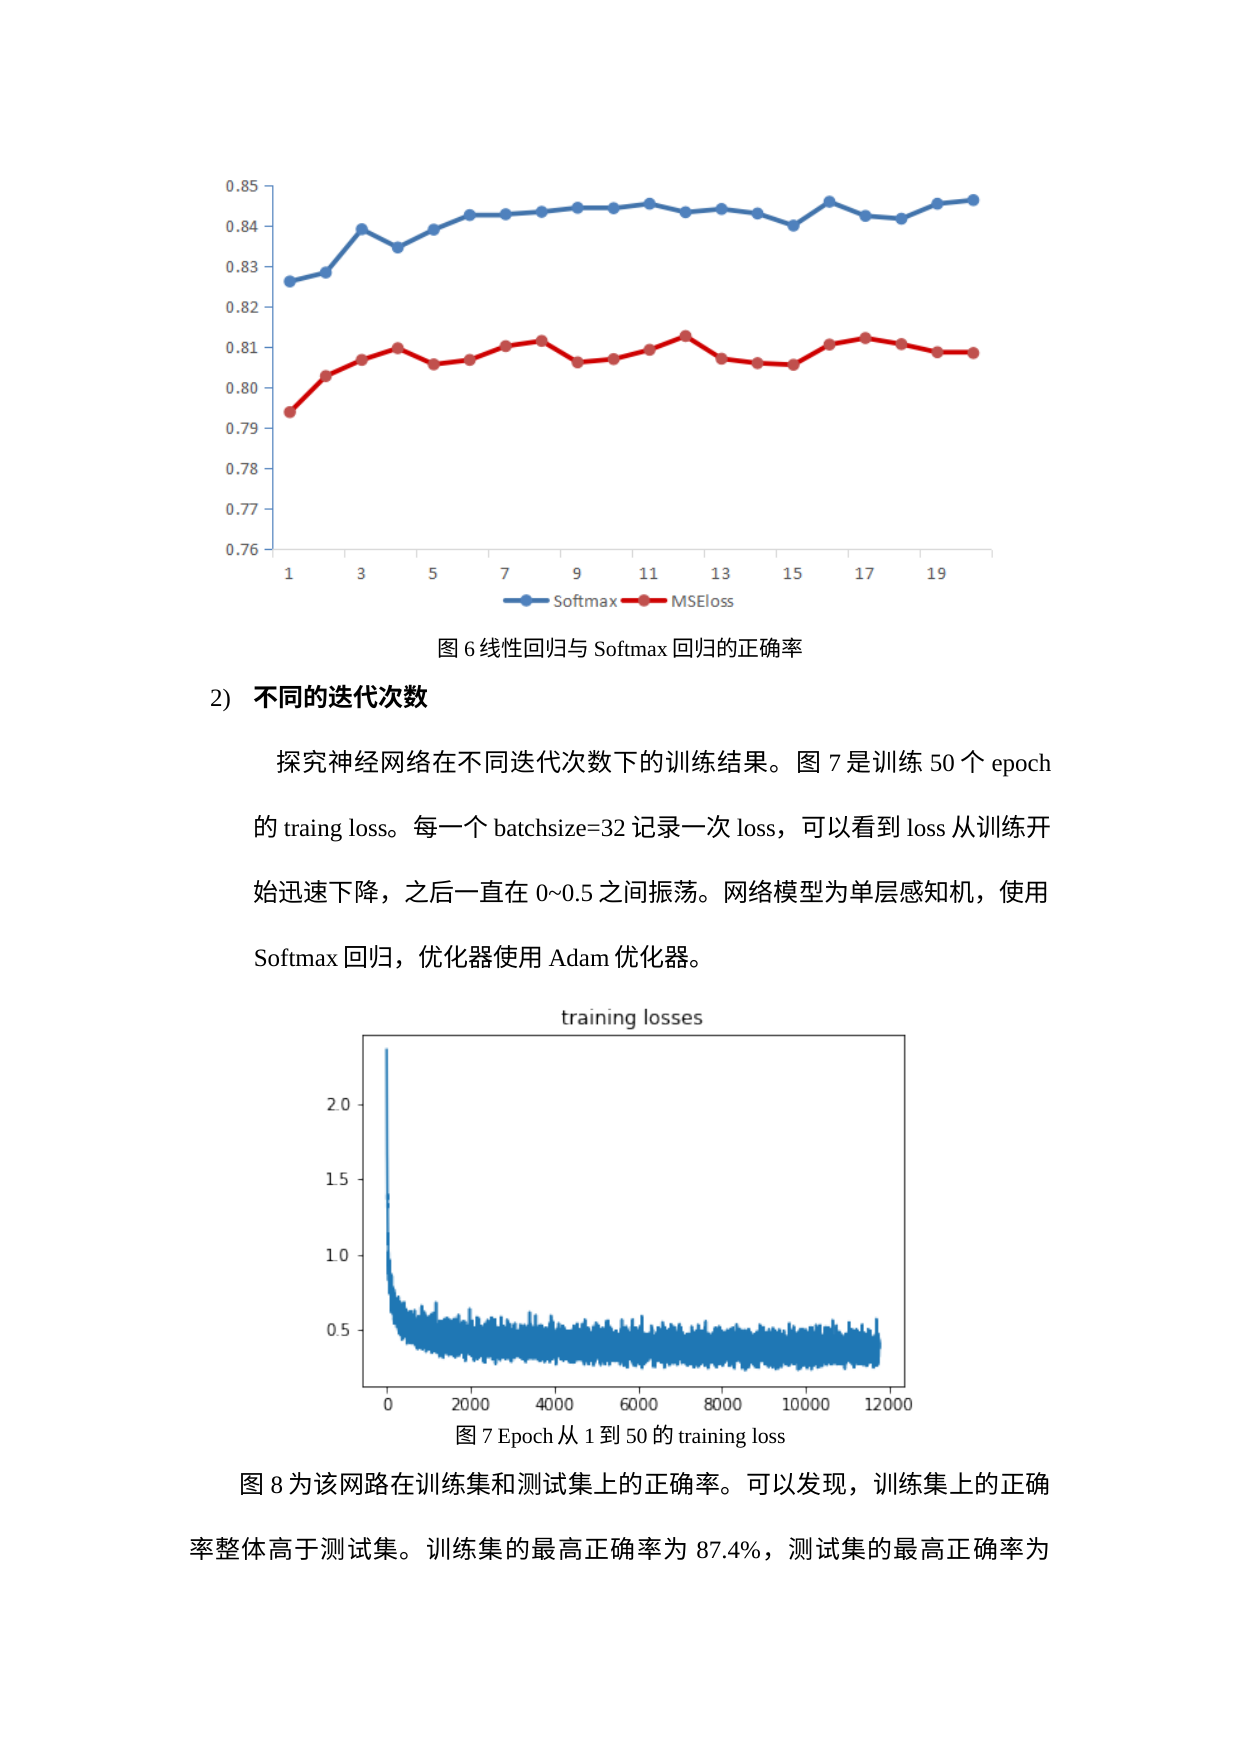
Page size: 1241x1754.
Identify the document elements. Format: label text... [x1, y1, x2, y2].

picture [306, 1004, 934, 1419]
text 图 7 Epoch从1到50的training loss [189, 1418, 1051, 1451]
text 图 6 线性回归与Softmax回归的正确率 [189, 631, 1051, 663]
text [189, 1451, 1051, 1581]
picture [218, 145, 1022, 631]
list 不同的迭代次数 探究神经网络在不同迭代次数下的训练结果。图 7是训练50个epoch的traing loss。每一个batchsize=32记录一次loss，可以看到loss从训练开始迅速下降，之后一直在0~0.5之间振荡。网络模型为单层感知机，使用Softmax回归，优化器使用Adam优化器。 [210, 663, 1051, 988]
